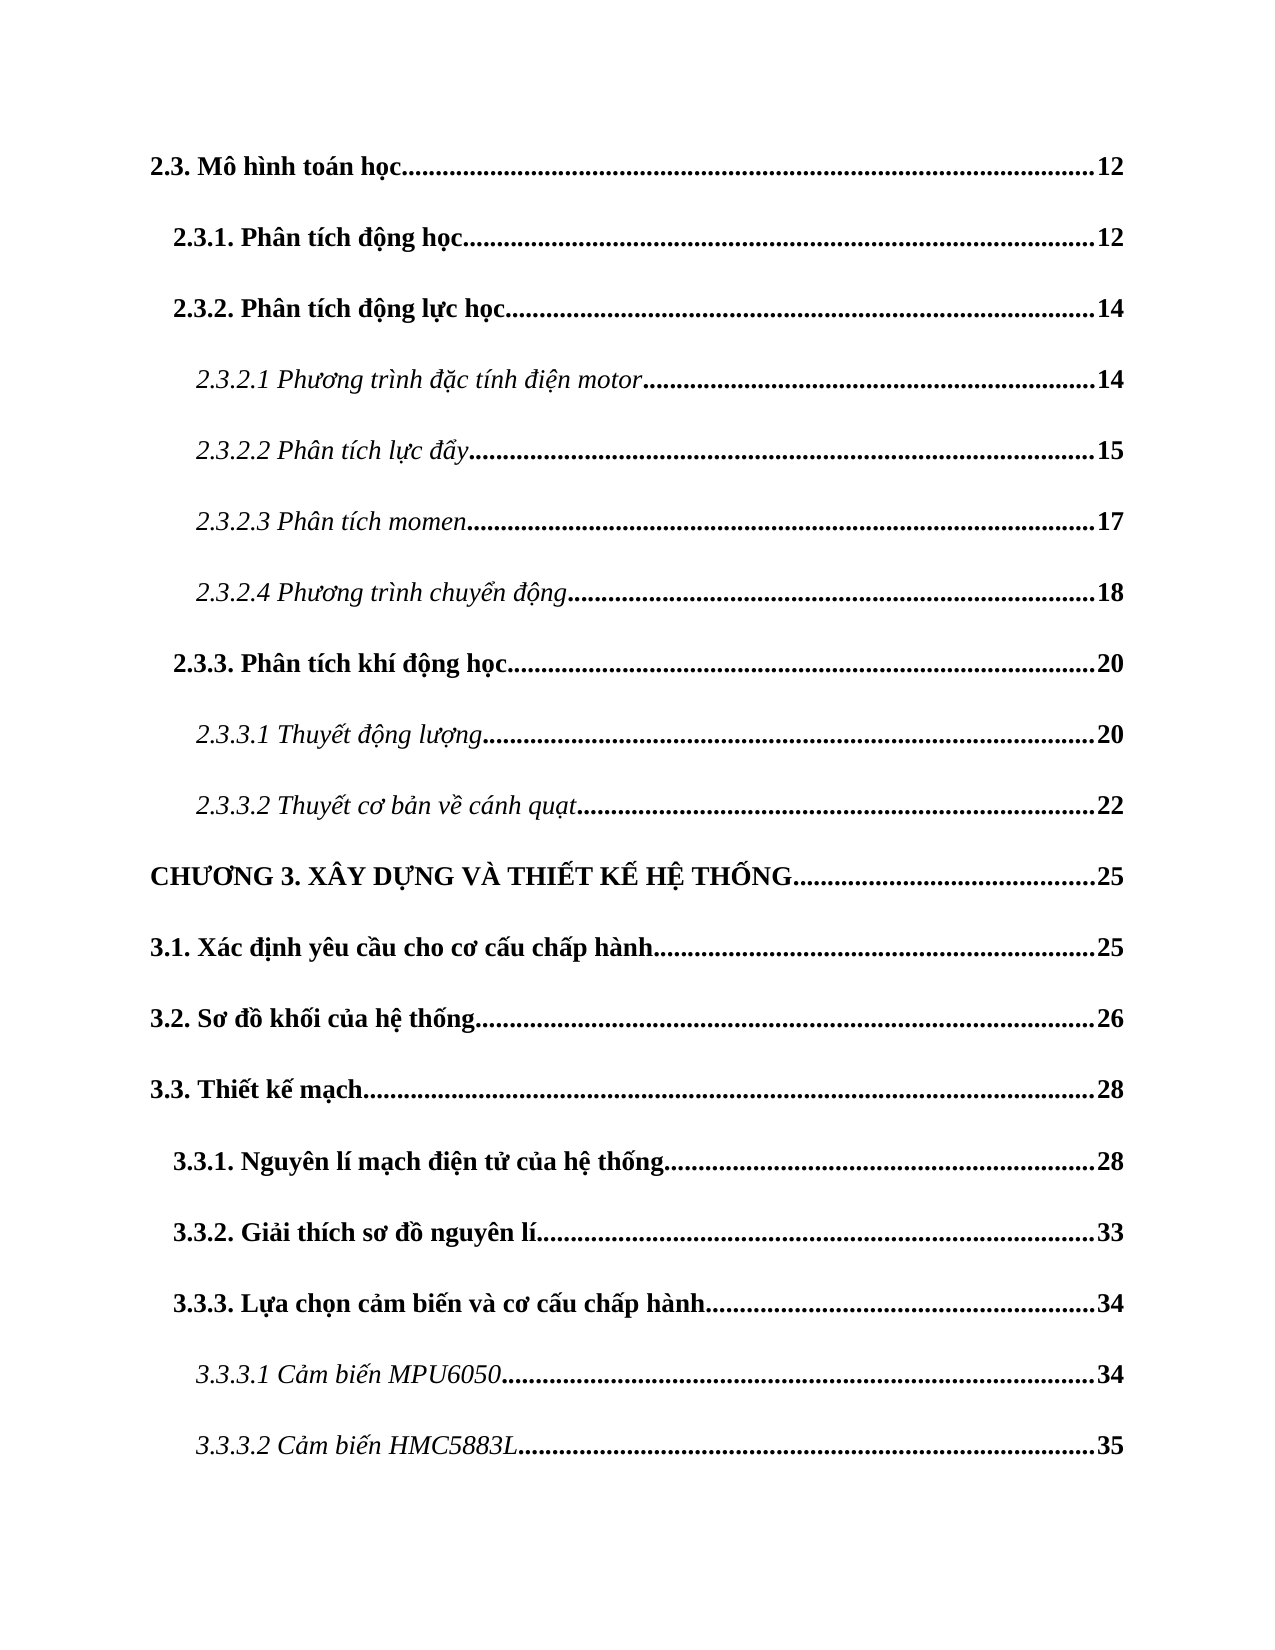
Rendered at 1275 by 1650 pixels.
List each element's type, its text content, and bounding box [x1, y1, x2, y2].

text 2.3. Mô hình toán học 12 [150, 150, 1125, 181]
text 3.3. Thiết kế mạch 28 [150, 1073, 1125, 1105]
text 3.3.3.2 Cảm biến HMC5883L 35 [518, 1429, 1125, 1460]
text 2.3.3.1 Thuyết động lượng 20 [196, 718, 1125, 749]
text 2.3.2. Phân tích động lực học 14 [173, 292, 1125, 323]
text 2.3.3. Phân tích khí động học 20 [173, 647, 1125, 678]
text 2.3.1. Phân tích động học 12 [173, 221, 1125, 252]
text 2.3.2.1 Phương trình đặc tính điện motor 14 [196, 363, 1125, 394]
text 3.3.3. Lựa chọn cảm biến và cơ cấu chấp hành 34 [173, 1287, 1125, 1318]
text 3.3.3.1 Cảm biến MPU6050 34 [196, 1358, 1125, 1389]
text 3.1. Xác định yêu cầu cho cơ cấu chấp hành 25 [150, 931, 1125, 963]
text 2.3.3.2 Thuyết cơ bản về cánh quạt 22 [196, 789, 1125, 821]
text 3.3.1. Nguyên lí mạch điện tử của hệ thống 28 [173, 1144, 1125, 1176]
text 3.3.3.2 Cảm biến HMC5883L 35 [196, 1429, 389, 1460]
text 2.3.2.4 Phương trình chuyển động 18 [196, 576, 1125, 607]
text 2.3.2.2 Phân tích lực đẩy 15 [196, 434, 1125, 465]
text 3.3.2. Giải thích sơ đồ nguyên lí 33 [173, 1216, 1125, 1247]
text 2.3.2.3 Phân tích momen 17 [196, 505, 1125, 536]
text 3.2. Sơ đồ khối của hệ thống 26 [150, 1002, 1125, 1034]
text CHƯƠNG 3. XÂY DỰNG VÀ THIẾT KẾ HỆ THỐNG 25 [150, 860, 1125, 892]
